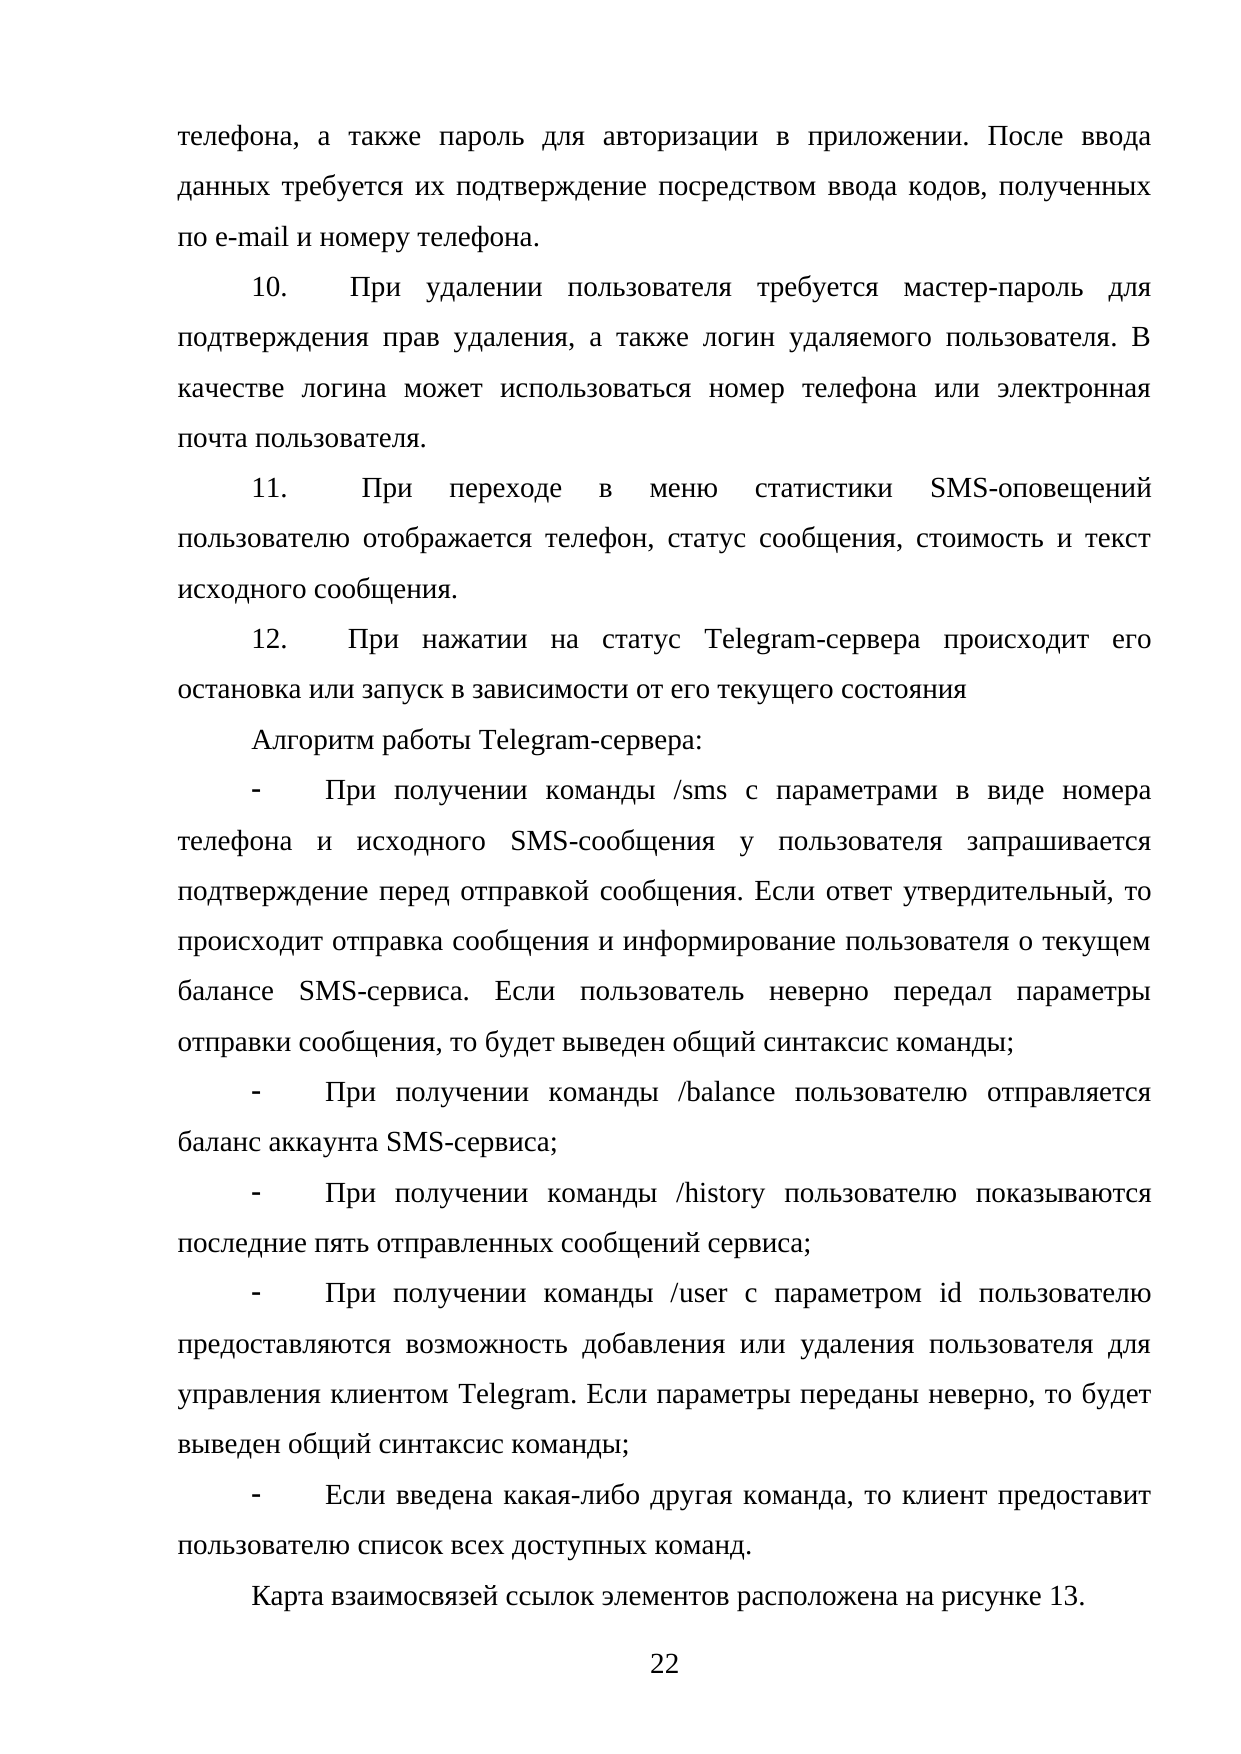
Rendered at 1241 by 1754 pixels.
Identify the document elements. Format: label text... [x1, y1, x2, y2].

list При получении команды /balance пользователю отправляется баланс аккаунта SMS-сервиса; [177, 1074, 1152, 1158]
text Карта взаимосвязей ссылок элементов расположена на рисунке 13. [177, 1578, 1152, 1611]
list При получении команды /sms с параметрами в виде номера телефона и исходного SMS-сообщения у пользователя запрашивается подтверждение перед отправкой сообщения. Если ответ утвердительный, то происходит отправка сообщения и информирование пользователя о текущем балансе SMS-сервиса. Если пользователь неверно передал параметры отправки сообщения, то будет выведен общий синтаксис команды; [177, 772, 1152, 1057]
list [177, 118, 1152, 252]
list При удалении пользователя требуется мастер-пароль для подтверждения прав удаления, а также логин удаляемого пользователя. В качестве логина может использоваться номер телефона или электронная почта пользователя. [177, 269, 1152, 453]
list При переходе в меню статистики SMS-оповещений пользователю отображается телефон, статус сообщения, стоимость и текст исходного сообщения. [177, 470, 1152, 604]
text Алгоритм работы Telegram-сервера: [177, 722, 1152, 755]
list Если введена какая-либо другая команда, то клиент предоставит пользователю список всех доступных команд. [177, 1477, 1152, 1561]
list При нажатии на статус Telegram-сервера происходит его остановка или запуск в зависимости от его текущего состояния [177, 621, 1152, 705]
list При получении команды /user с параметром id пользователю предоставляются возможность добавления или удаления пользователя для управления клиентом Telegram. Если параметры переданы неверно, то будет выведен общий синтаксис команды; [177, 1276, 1152, 1460]
list При получении команды /history пользователю показываются последние пять отправленных сообщений сервиса; [177, 1175, 1152, 1259]
